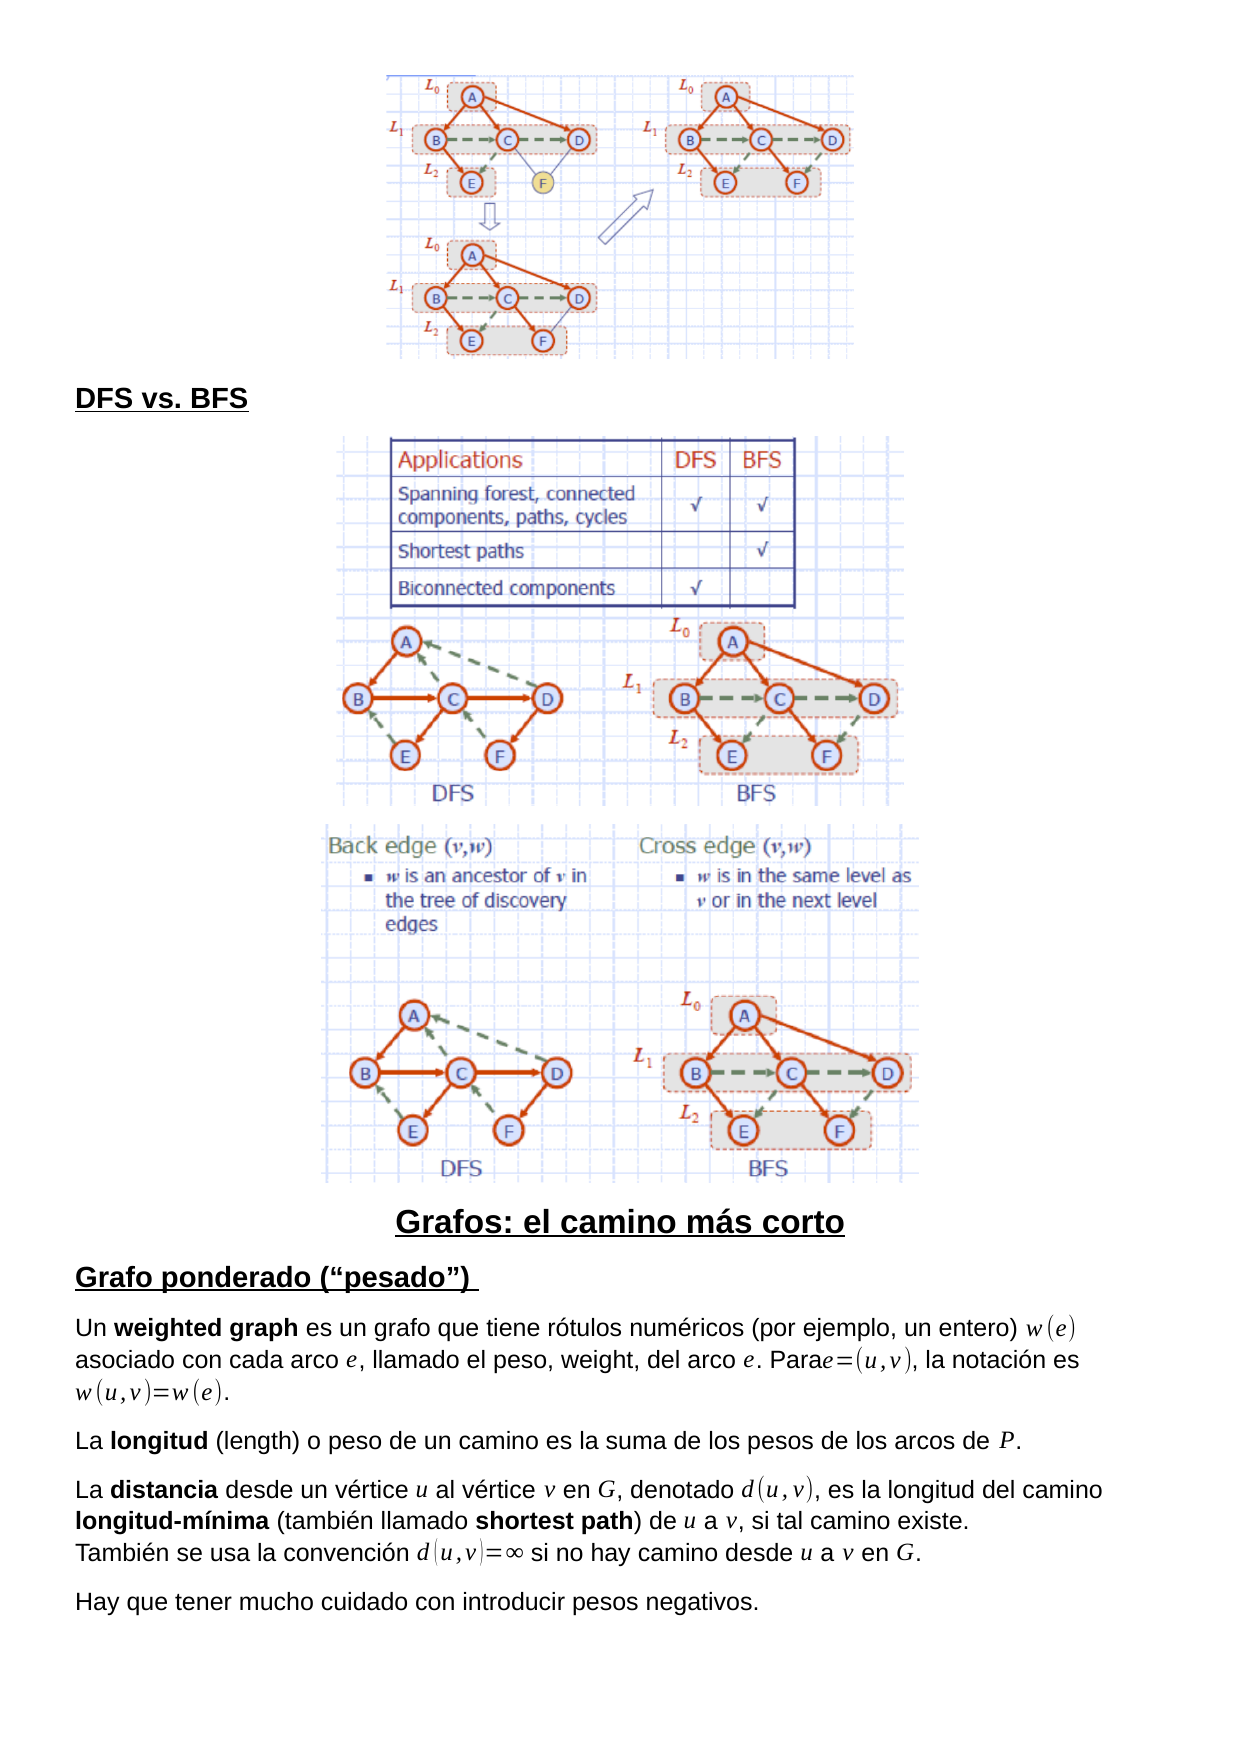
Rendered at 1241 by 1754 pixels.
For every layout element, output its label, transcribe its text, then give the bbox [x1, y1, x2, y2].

picture [321, 824, 919, 1183]
picture [336, 434, 904, 806]
text DFS vs. BFS [75, 382, 1165, 415]
text Un weighted graph es un grafo que tiene rótulos numéricos (por ejemplo, un entero) asociado con cada arco , llamado el peso, weight, del arco . Para, la notación es . [75, 1313, 1165, 1407]
text Grafo ponderado (“pesado”) [75, 1260, 1165, 1293]
text Grafos: el camino más corto [75, 1202, 1165, 1240]
text También se usa la convención si no hay camino desde a en . [75, 1537, 1165, 1568]
picture [386, 75, 854, 363]
text La longitud (length) o peso de un camino es la suma de los pesos de los arcos de . [75, 1426, 1165, 1455]
text Hay que tener mucho cuidado con introducir pesos negativos. [75, 1587, 1165, 1616]
text La distancia desde un vértice al vértice en , denotado , es la longitud del camino longitud-mínima (también llamado shortest path) de a , si tal camino existe. [75, 1474, 1165, 1535]
